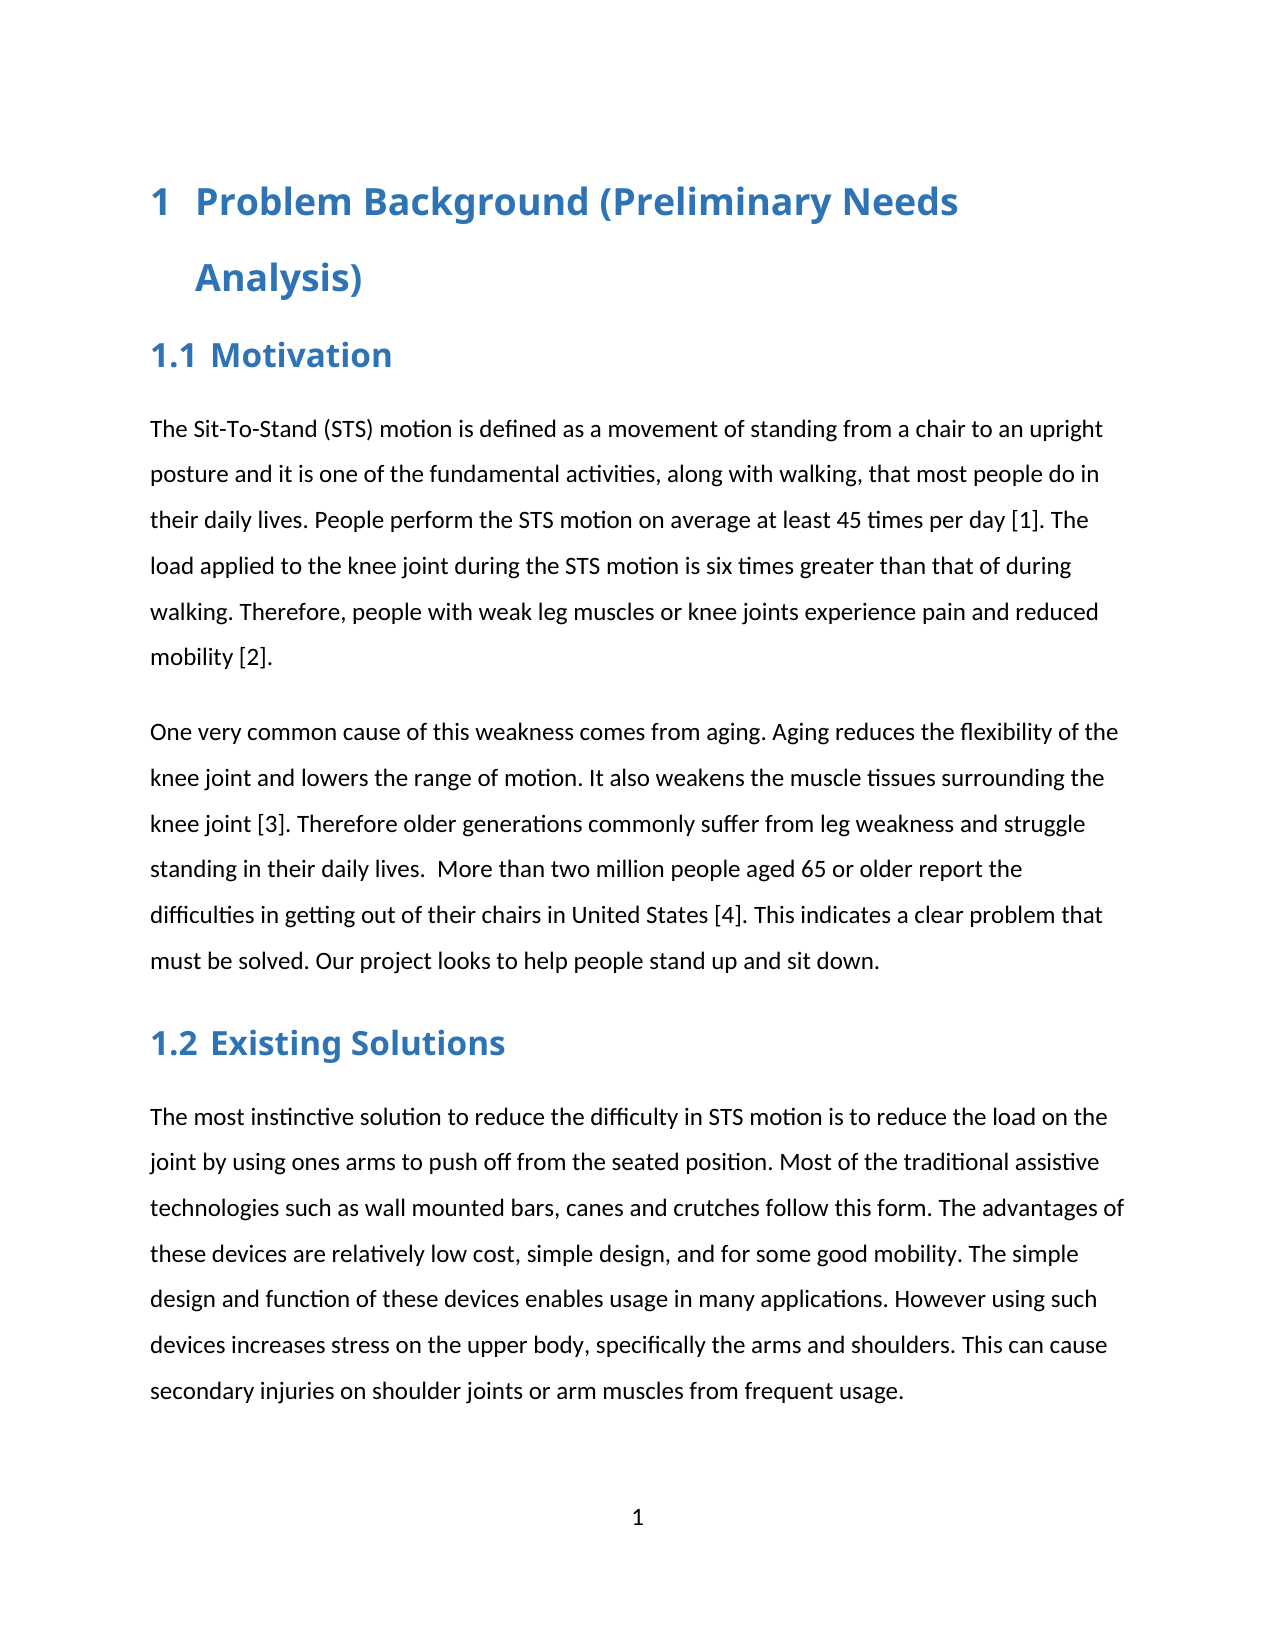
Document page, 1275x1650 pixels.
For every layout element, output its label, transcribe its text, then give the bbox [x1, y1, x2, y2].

text One very common cause of this weakness comes from aging. Aging reduces the flexibility of the knee joint and lowers the range of motion. It also weakens the muscle tissues surrounding the knee joint [3]. Therefore older generations commonly suffer from leg weakness and struggle standing in their daily lives. More than two million people aged 65 or older report the difficulties in getting out of their chairs in United States [4]. This indicates a clear problem that must be solved. Our project looks to help people stand up and sit down. [150, 716, 1125, 976]
subtitle Existing Solutions [150, 1020, 1125, 1065]
text The Sit-To-Stand (STS) motion is defined as a movement of standing from a chair to an upright posture and it is one of the fundamental activities, along with walking, that most people do in their daily lives. People perform the STS motion on average at least 45 times per day [1]. The load applied to the knee joint during the STS motion is six times greater than that of during walking. Therefore, people with weak leg muscles or knee joints experience pain and reduced mobility [2]. [150, 413, 1125, 672]
subtitle Motivation [150, 332, 1125, 378]
subtitle Problem Background (Preliminary Needs Analysis) [150, 175, 1125, 303]
text The most instinctive solution to reduce the difficulty in STS motion is to reduce the load on the joint by using ones arms to push off from the seated position. Most of the traditional assistive technologies such as wall mounted bars, canes and crutches follow this form. The advantages of these devices are relatively low cost, simple design, and for some good mobility. The simple design and function of these devices enables usage in many applications. However using such devices increases stress on the upper body, specifically the arms and shoulders. This can cause secondary injuries on shoulder joints or arm muscles from frequent usage. [150, 1101, 1125, 1406]
